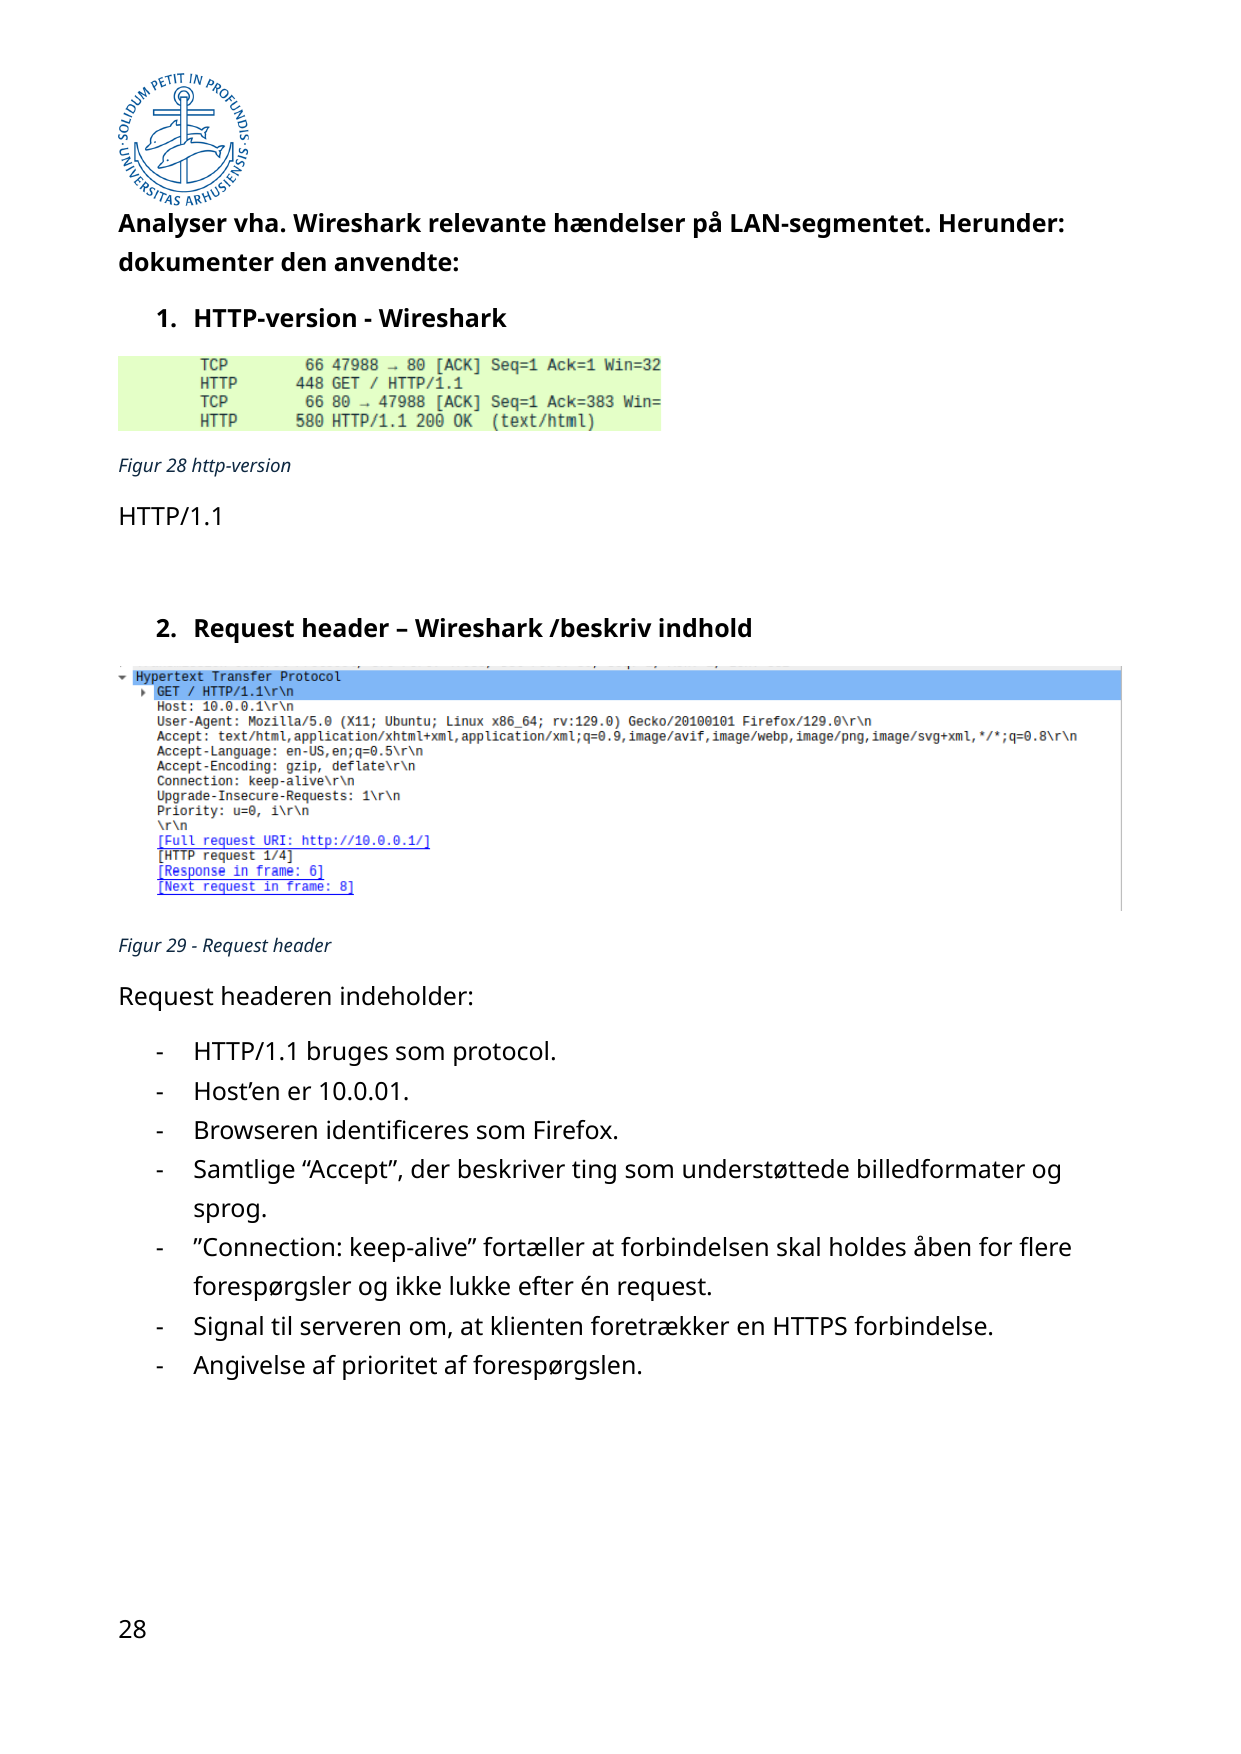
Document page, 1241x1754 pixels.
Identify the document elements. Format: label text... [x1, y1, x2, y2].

text Analyser vha. Wireshark relevante hændelser på LAN-segmentet. Herunder: dokumenter den anvendte: [118, 205, 1122, 278]
list HTTP/1.1 bruges som protocol. [156, 1034, 1122, 1068]
picture [118, 666, 1123, 911]
list Samtlige “Accept”, der beskriver ting som understøttede billedformater og sprog. [156, 1152, 1122, 1225]
list Browseren identificeres som Firefox. [156, 1112, 1122, 1146]
picture [118, 356, 662, 431]
list HTTP-version - Wireshark [156, 300, 1122, 334]
list Host’en er 10.0.01. [156, 1073, 1122, 1107]
text HTTP/1.1 [118, 498, 1122, 533]
list ”Connection: keep-alive” fortæller at forbindelsen skal holdes åben for flere forespørgsler og ikke lukke efter én request. [156, 1230, 1122, 1303]
text Request headeren indeholder: [118, 978, 1122, 1012]
list Signal til serveren om, at klienten foretrækker en HTTPS forbindelse. [156, 1308, 1122, 1342]
text Figur 28 http-version [118, 452, 1122, 478]
list Request header – Wireshark /beskriv indhold [156, 610, 1122, 644]
list Angivelse af prioritet af forespørgslen. [156, 1347, 1122, 1381]
picture [118, 73, 249, 206]
text Figur 29 - Request header [118, 932, 1122, 957]
